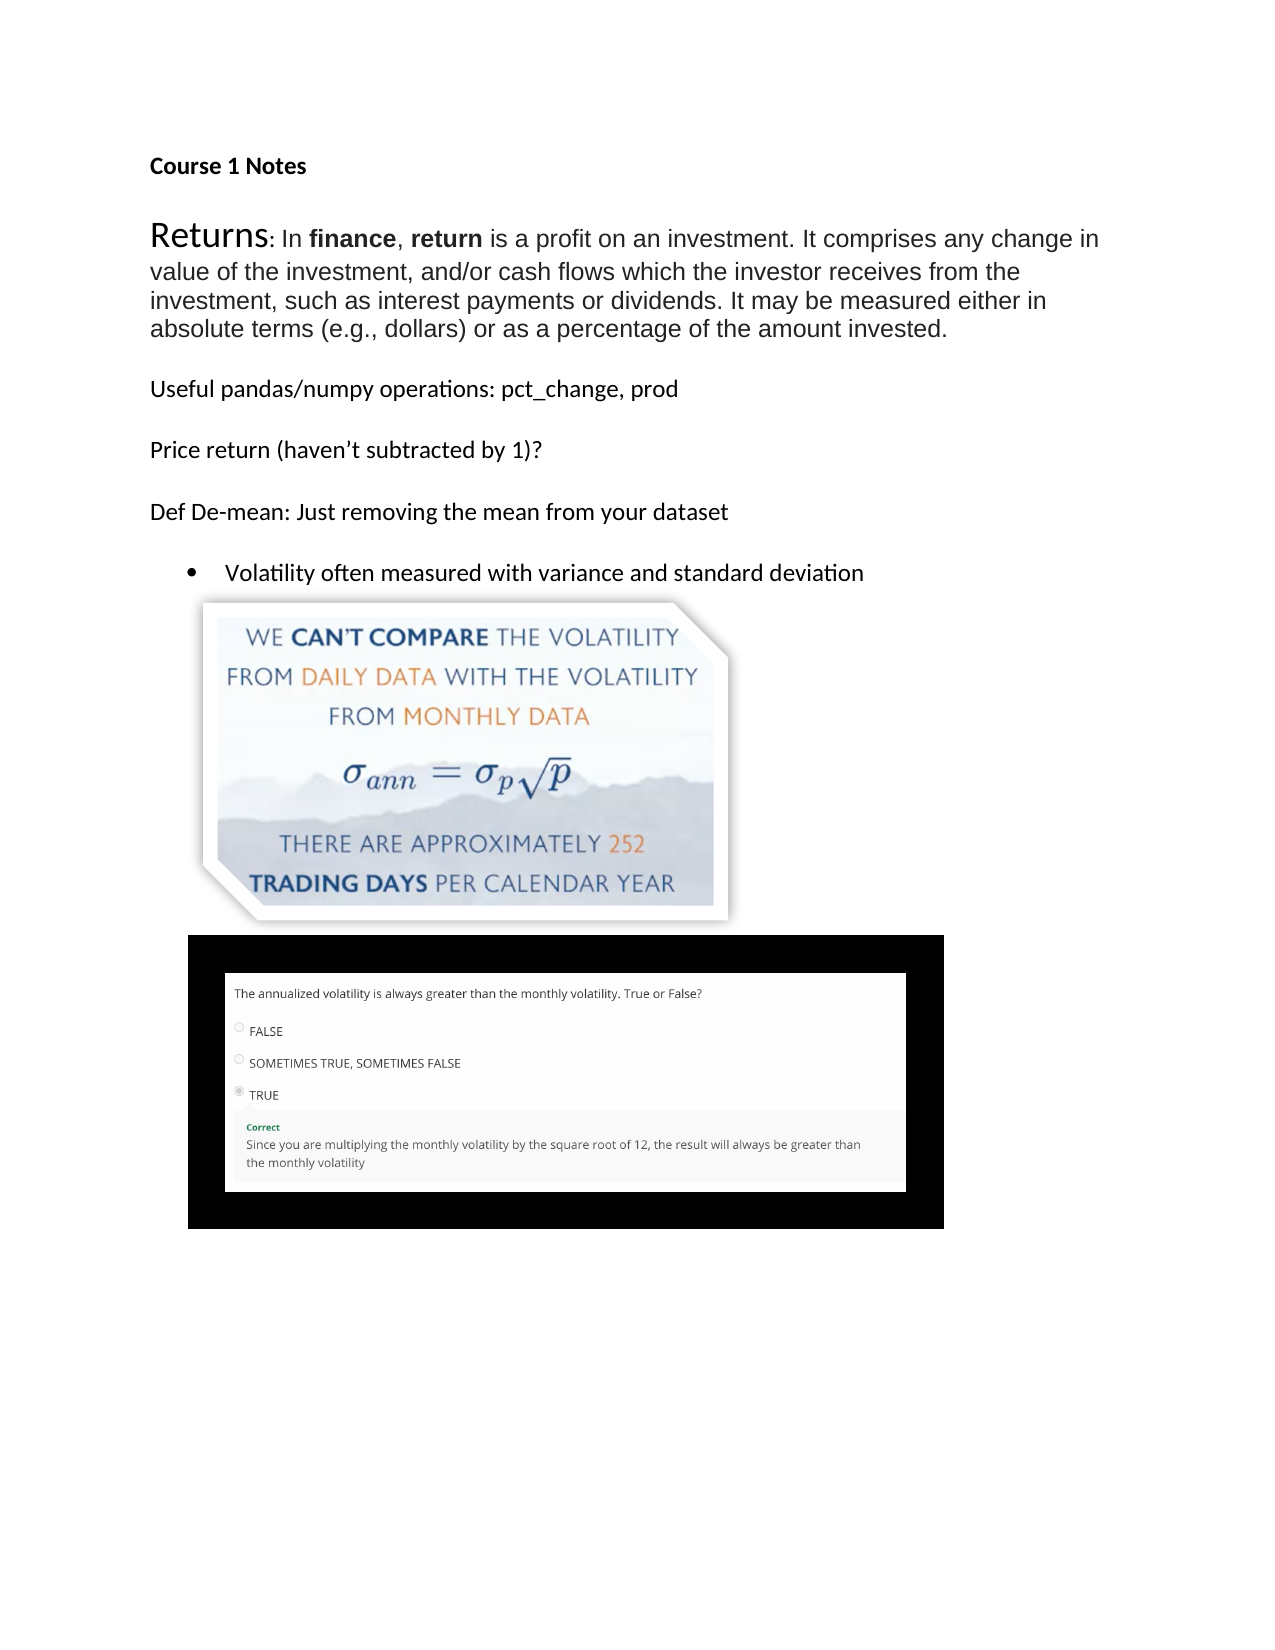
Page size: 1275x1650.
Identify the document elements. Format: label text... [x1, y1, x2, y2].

list Volatility often measured with variance and standard deviation [187, 557, 1125, 587]
picture [225, 973, 906, 1192]
text Course 1 Notes [150, 150, 1125, 181]
picture [218, 618, 713, 905]
text Useful pandas/numpy operations: pct_change, prod [150, 374, 1125, 404]
text Price return (haven’t subtracted by 1)? [150, 435, 1125, 465]
text Def De-mean: Just removing the mean from your dataset [150, 496, 1125, 526]
text Returns: In finance, return is a profit on an investment. It comprises any change in value of the investment, and/or cash flows which the investor receives from the investment, such as interest payments or dividends. It may be measured either in absolute terms (e.g., dollars) or as a percentage of the amount invested. [150, 211, 1125, 343]
